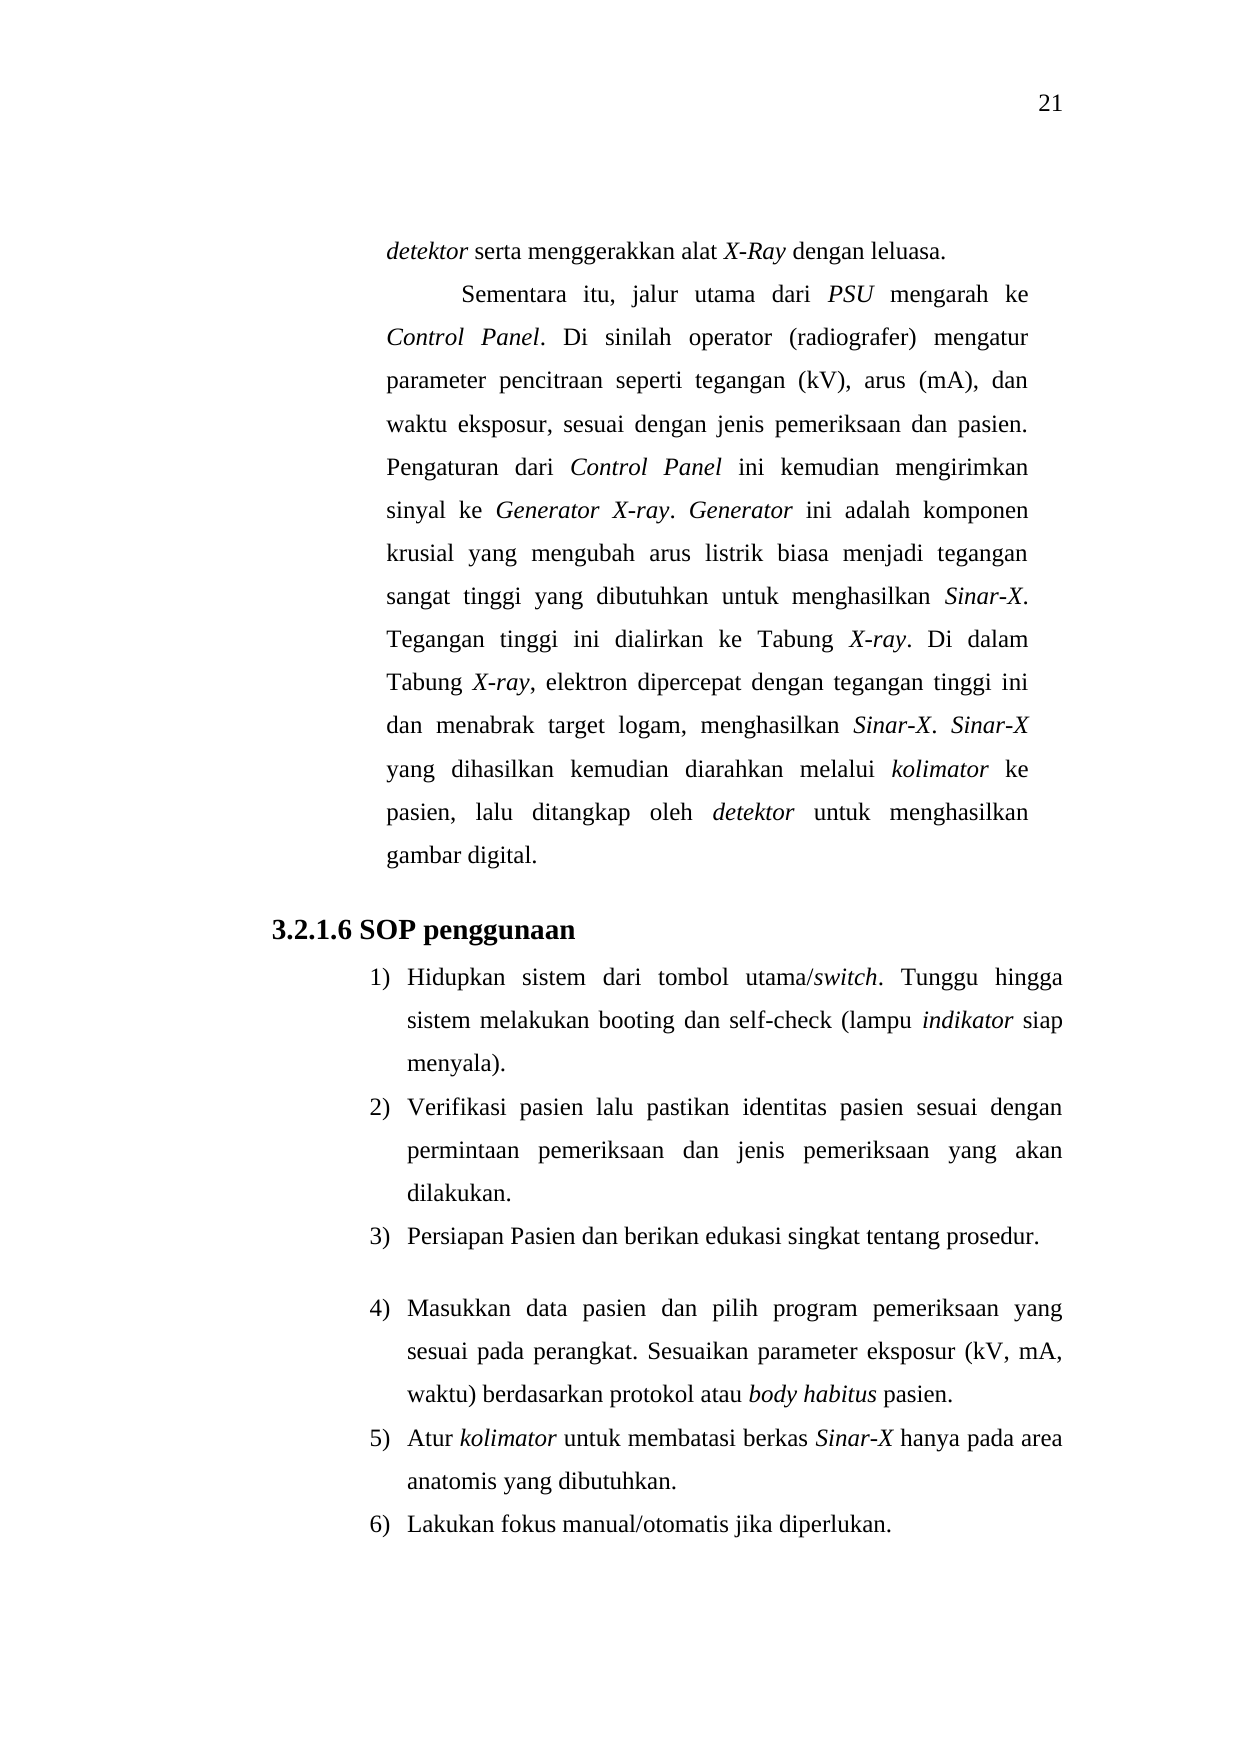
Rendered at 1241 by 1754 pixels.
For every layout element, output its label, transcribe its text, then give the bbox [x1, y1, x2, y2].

list Atur kolimator untuk membatasi berkas Sinar-X hanya pada area anatomis yang dibutuhkan. [369, 1452, 1063, 1524]
list Verifikasi pasien lalu pastikan identitas pasien sesuai dengan permintaan pemeriksaan dan jenis pemeriksaan yang akan dilakukan. [369, 1092, 1063, 1207]
list SOP penggunaan [272, 912, 1028, 945]
list Masukkan data pasien dan pilih program pemeriksaan yang sesuai pada perangkat. Sesuaikan parameter eksposur (kV, mA, waktu) berdasarkan protokol atau body habitus pasien. [369, 1293, 1063, 1408]
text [386, 236, 1028, 265]
list Persiapan Pasien dan berikan edukasi singkat tentang prosedur. [369, 1221, 1063, 1250]
text Sementara itu, jalur utama dari PSU mengarah ke Control Panel. Di sinilah operator (radiografer) mengatur parameter pencitraan seperti tegangan (kV), arus (mA), dan waktu eksposur, sesuai dengan jenis pemeriksaan dan pasien. Pengaturan dari Control Panel ini kemudian mengirimkan sinyal ke Generator X-ray. Generator ini adalah komponen krusial yang mengubah arus listrik biasa menjadi tegangan sangat tinggi yang dibutuhkan untuk menghasilkan Sinar-X. Tegangan tinggi ini dialirkan ke Tabung X-ray. Di dalam Tabung X-ray, elektron dipercepat dengan tegangan tinggi ini dan menabrak target logam, menghasilkan Sinar-X. Sinar-X yang dihasilkan kemudian diarahkan melalui kolimator ke pasien, lalu ditangkap oleh detektor untuk menghasilkan gambar digital. [386, 279, 1028, 869]
list Hidupkan sistem dari tombol utama/switch. Tunggu hingga sistem melakukan booting dan self-check (lampu indikator siap menyala). [369, 962, 1063, 1077]
